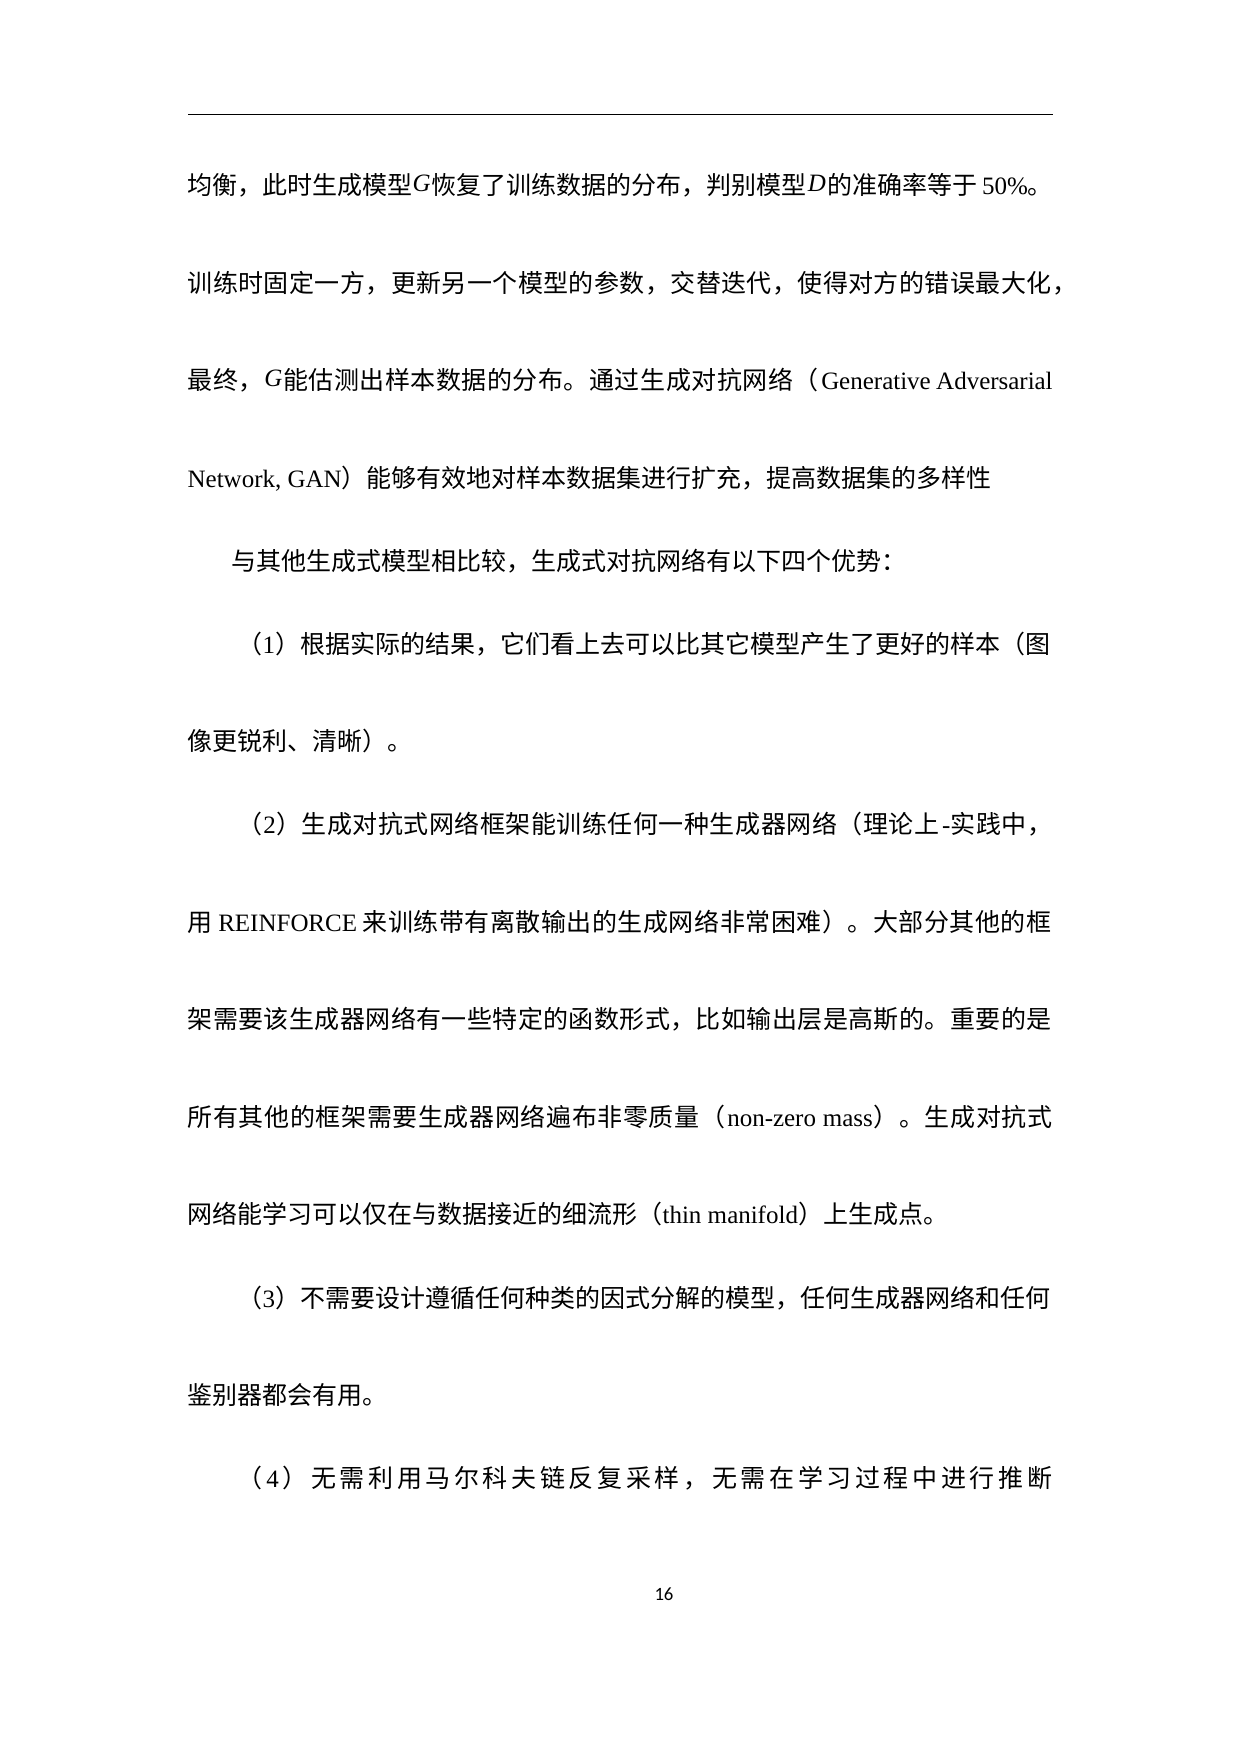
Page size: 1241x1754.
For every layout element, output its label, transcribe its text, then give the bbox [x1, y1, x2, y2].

text （1）根据实际的结果，它们看上去可以比其它模型产生了更好的样本（图像更锐利、清晰）。 [187, 610, 1053, 772]
text （3）不需要设计遵循任何种类的因式分解的模型，任何生成器网络和任何鉴别器都会有用。 [187, 1264, 1053, 1426]
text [187, 151, 1053, 509]
text （2）生成对抗式网络框架能训练任何一种生成器网络（理论上-实践中，用REINFORCE来训练带有离散输出的生成网络非常困难）。大部分其他的框架需要该生成器网络有一些特定的函数形式，比如输出层是高斯的。重要的是所有其他的框架需要生成器网络遍布非零质量（non-zero mass）。生成对抗式网络能学习可以仅在与数据接近的细流形（thin manifold）上生成点。 [187, 791, 1053, 1246]
text 与其他生成式模型相比较，生成式对抗网络有以下四个优势： [187, 527, 1053, 592]
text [187, 1444, 1053, 1509]
